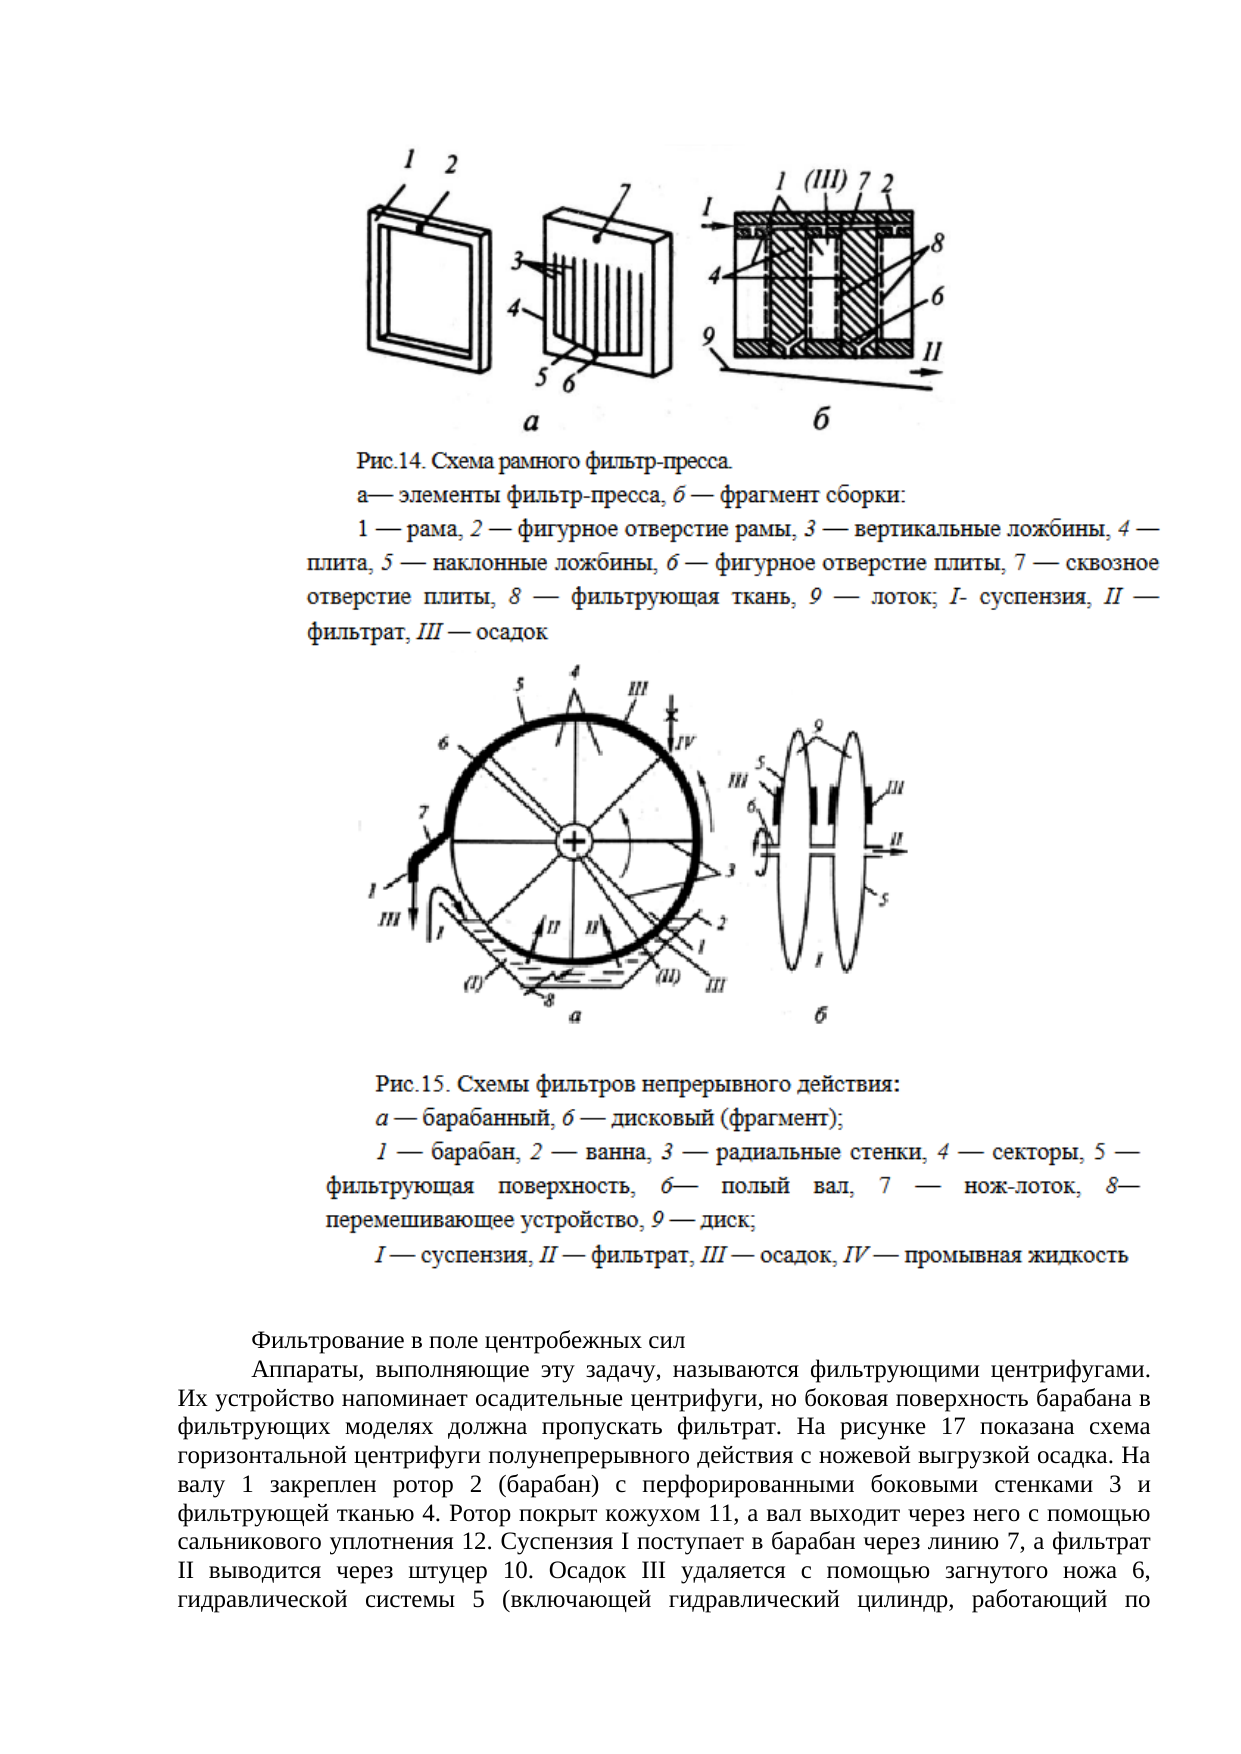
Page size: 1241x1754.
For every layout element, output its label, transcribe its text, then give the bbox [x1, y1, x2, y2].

picture [251, 118, 1226, 1326]
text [177, 1354, 1152, 1613]
text Фильтрование в поле центробежных сил [177, 1325, 1152, 1354]
